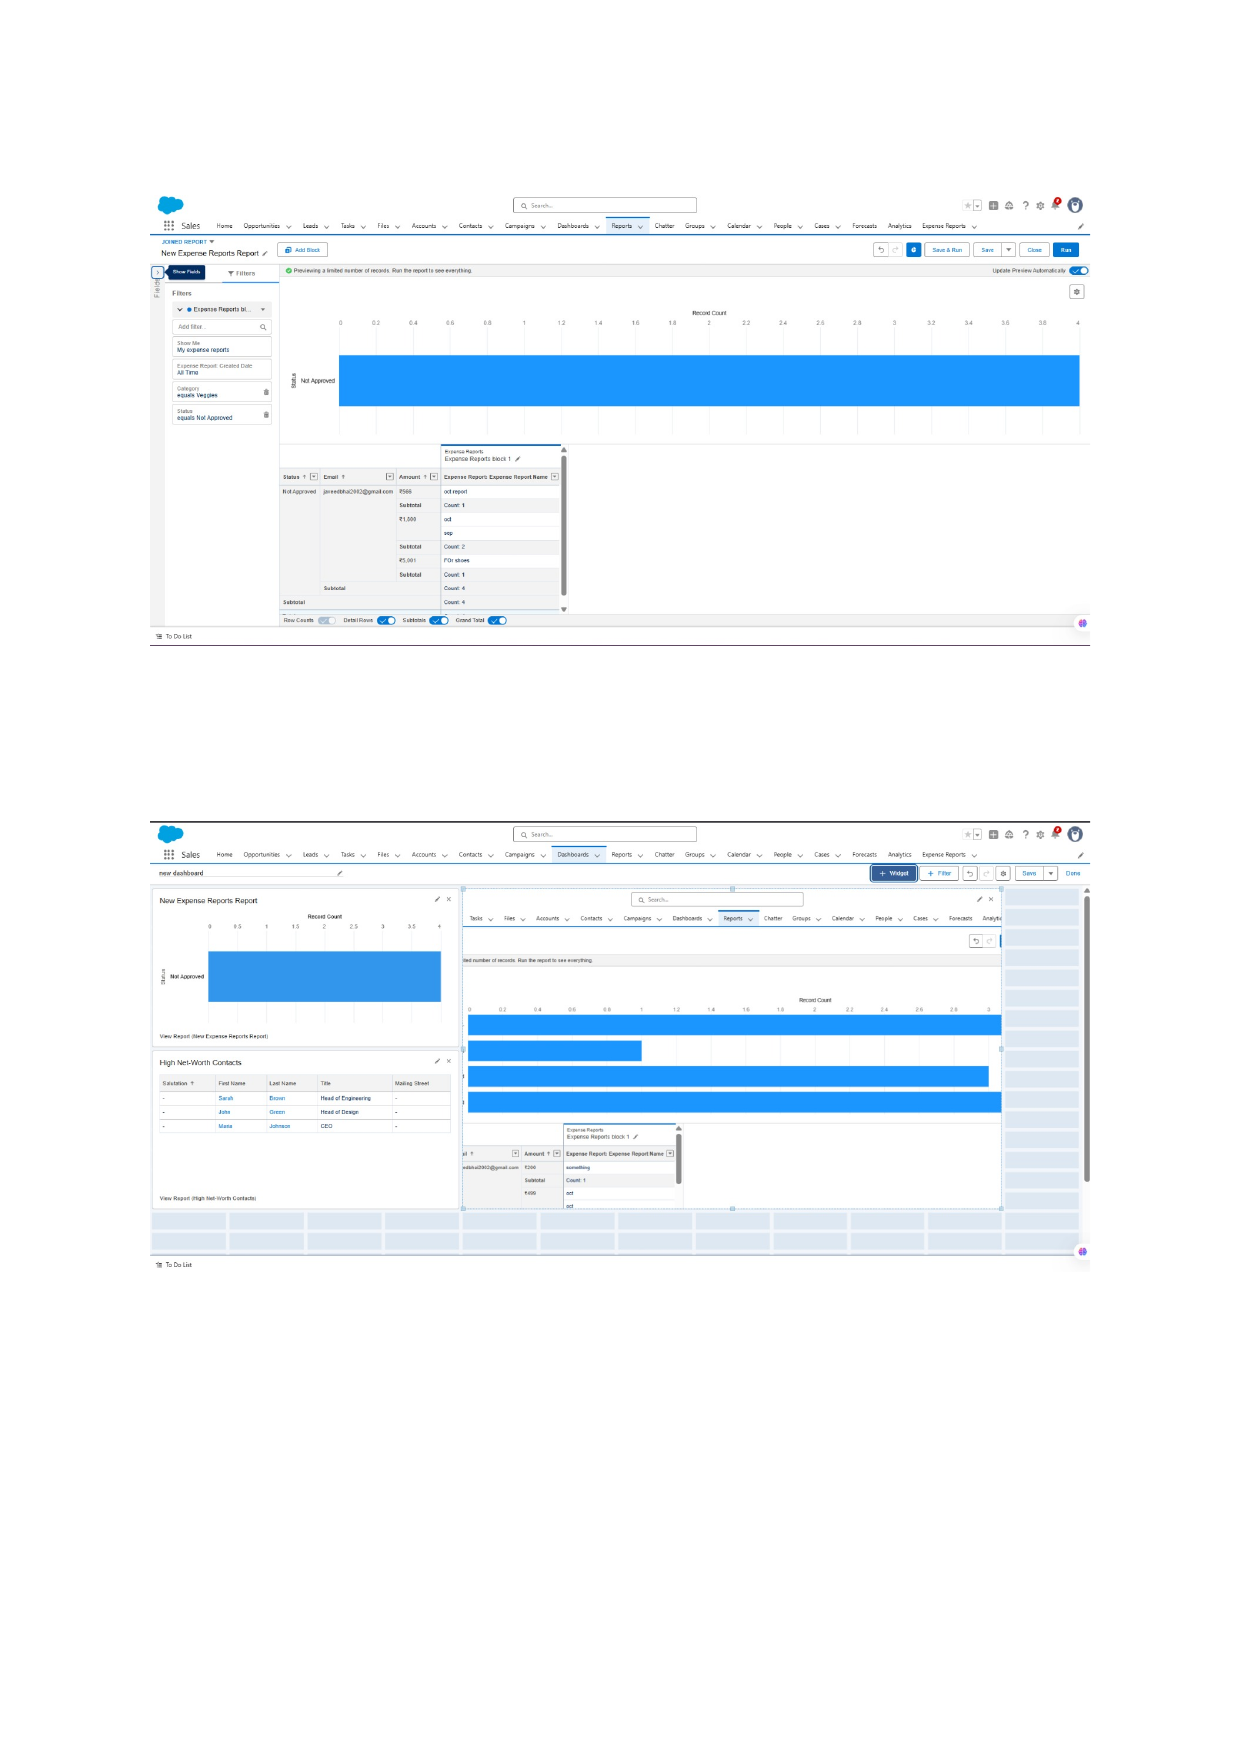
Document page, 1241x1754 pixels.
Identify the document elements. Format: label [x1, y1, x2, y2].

picture [150, 821, 1091, 1272]
picture [150, 195, 1091, 646]
